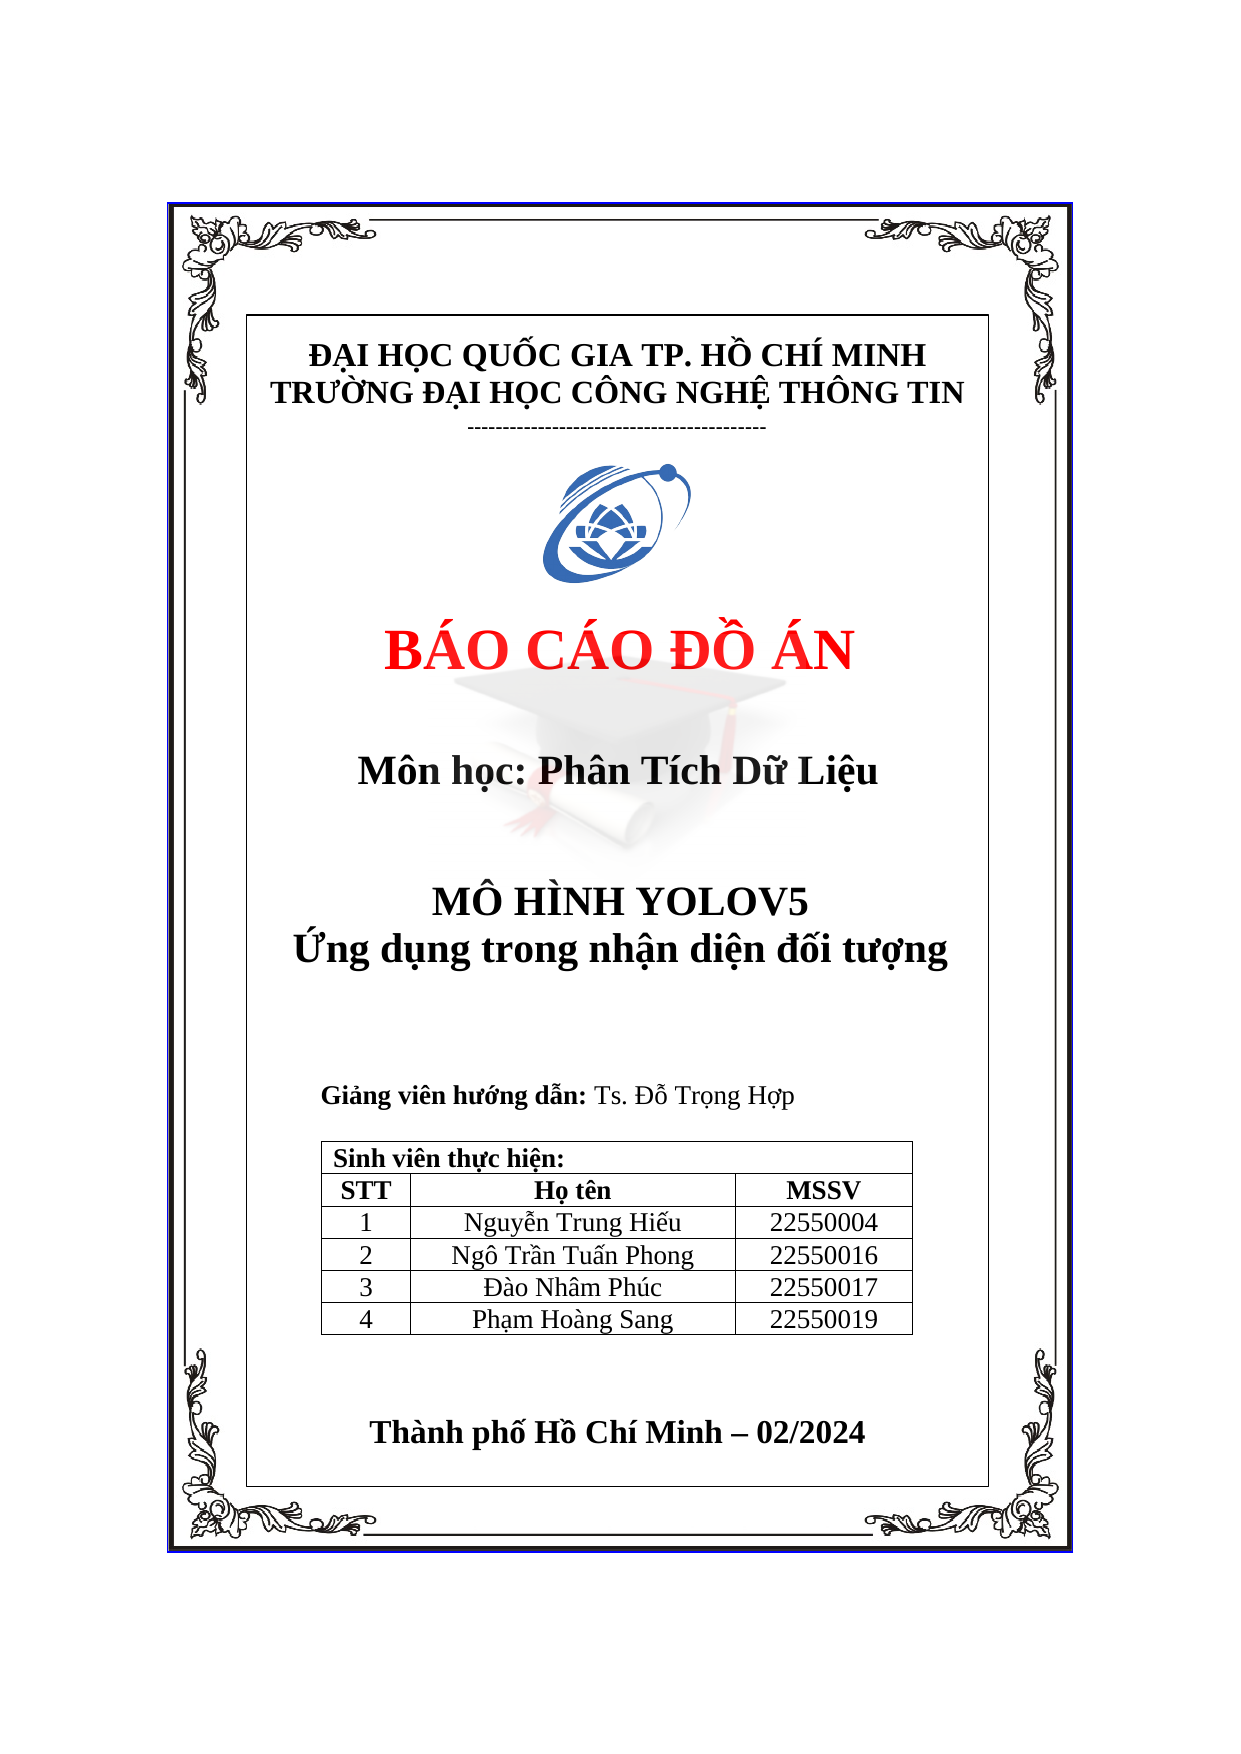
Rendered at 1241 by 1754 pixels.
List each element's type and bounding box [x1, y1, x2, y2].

picture [168, 204, 1072, 1551]
